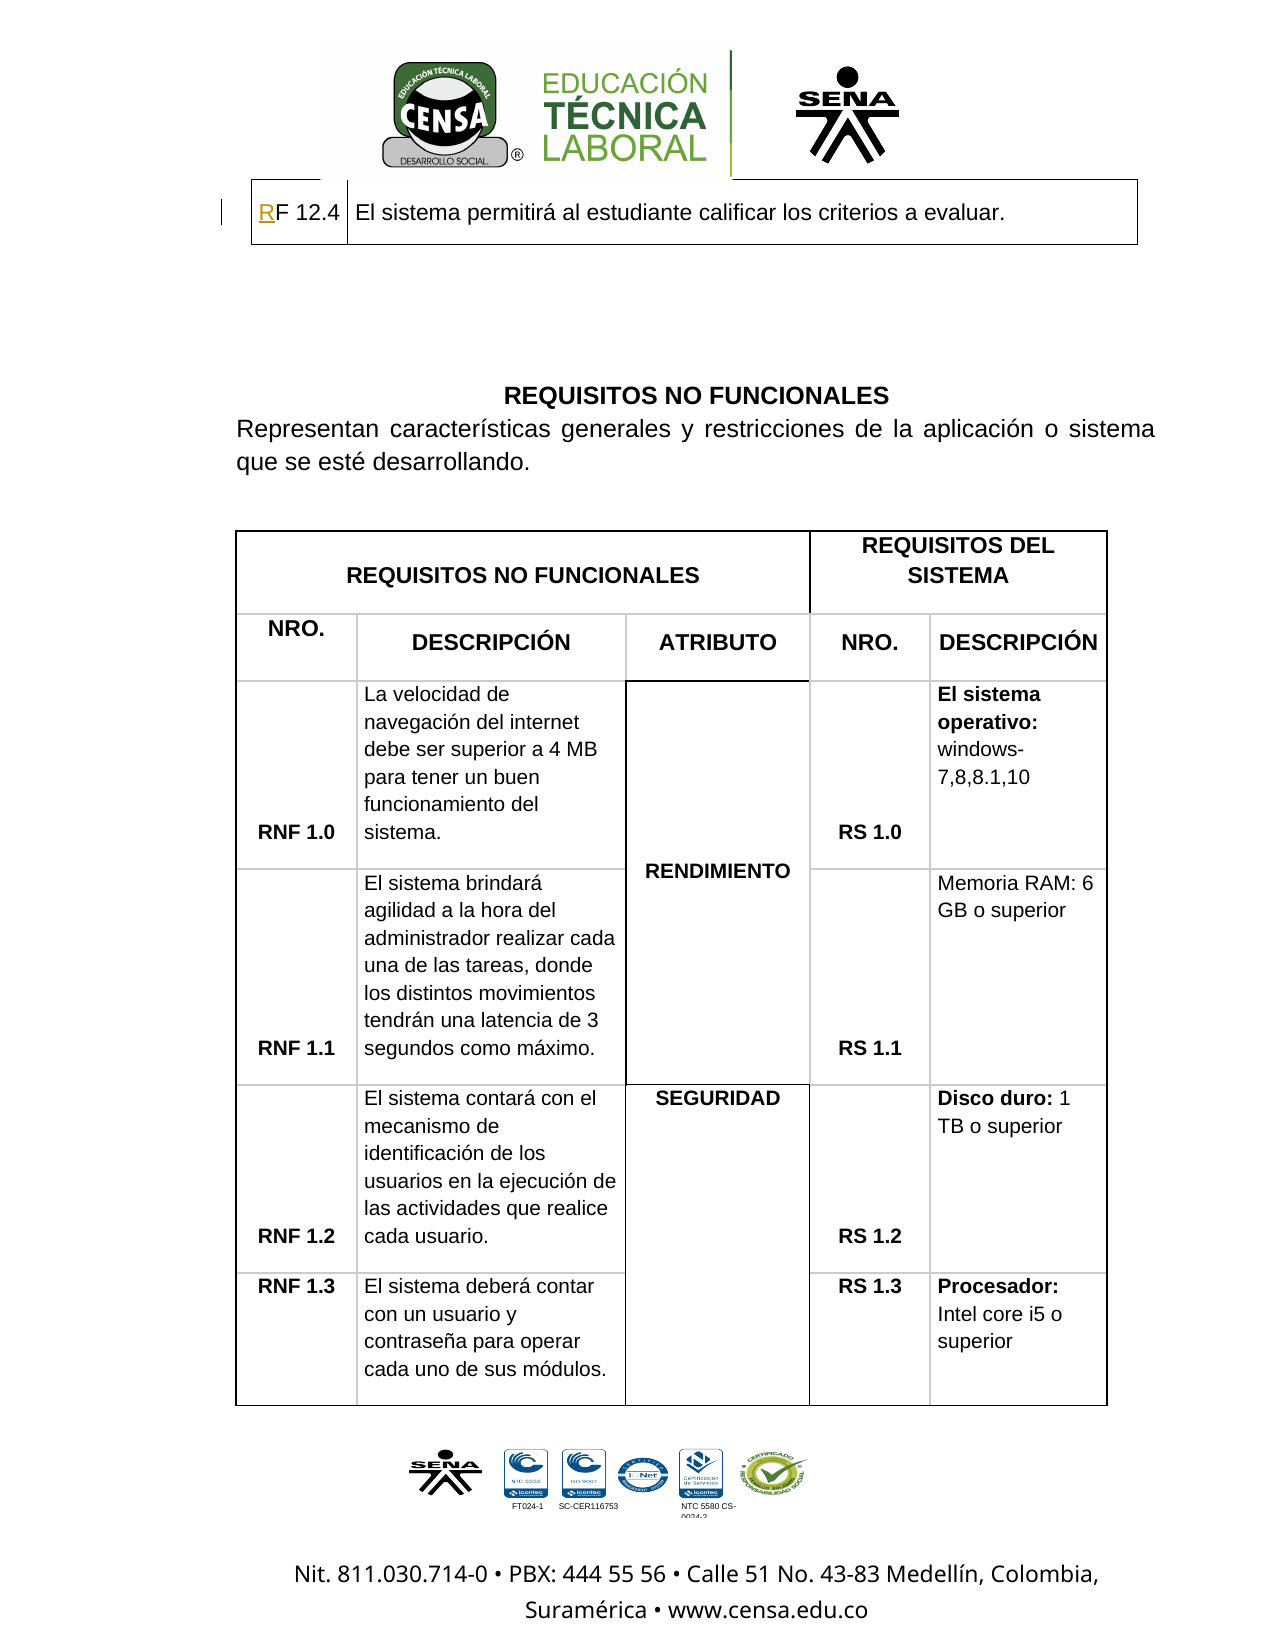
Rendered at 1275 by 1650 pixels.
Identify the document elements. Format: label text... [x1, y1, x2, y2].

table_header REQUISITOS DEL SISTEMA [811, 532, 1106, 613]
table_cell RNF 1.0 [237, 682, 356, 868]
table_cell DESCRIPCIÓN [358, 615, 625, 680]
table_cell RS 1.3 [810, 1274, 929, 1405]
picture [732, 1446, 815, 1501]
table_cell SEGURIDAD [626, 1085, 809, 1405]
table_cell El sistema deberá contar con un usuario y contraseña para operar cada uno de sus módulos. [358, 1274, 625, 1405]
picture [498, 1446, 554, 1501]
table_cell RNF 1.3 [237, 1274, 356, 1405]
picture [789, 59, 906, 171]
table_cell RS 1.0 [811, 682, 929, 868]
text Representan características generales y restricciones de la aplicación o sistema que se esté desarrollando. [236, 443, 1157, 476]
picture [673, 1446, 729, 1501]
table_header REQUISITOS NO FUNCIONALES [237, 532, 809, 613]
table_cell ATRIBUTO [627, 615, 809, 680]
table_cell Disco duro: 1 TB o superior [931, 1086, 1106, 1272]
picture [320, 42, 733, 180]
table_cell RNF 1.1 [237, 870, 356, 1084]
table_cell El sistema brindará agilidad a la hora del administrador realizar cada una de las tareas, donde los distintos movimientos tendrán una latencia de 3 segundos como máximo. [358, 870, 625, 1084]
picture [615, 1454, 671, 1494]
subtitle REQUISITOS NO FUNCIONALES [236, 381, 1157, 409]
picture [404, 1446, 487, 1499]
table_cell La velocidad de navegación del internet debe ser superior a 4 MB para tener un buen funcionamiento del sistema. [358, 682, 625, 868]
table_cell NRO. [811, 615, 929, 680]
picture [556, 1446, 612, 1501]
table_cell RS 1.1 [811, 870, 929, 1084]
table_cell El sistema contará con el mecanismo de identificación de los usuarios en la ejecución de las actividades que realice cada usuario. [358, 1086, 625, 1272]
table_cell El sistema permitirá al estudiante calificar los criterios a evaluar. [348, 180, 1137, 244]
table_cell NRO. [237, 615, 356, 680]
table_cell RENDIMIENTO [627, 682, 809, 1084]
table_cell El sistema operativo: windows-7,8,8.1,10 [931, 682, 1106, 868]
table_cell F 12.4 [252, 180, 347, 244]
table_cell RS 1.2 [810, 1086, 929, 1272]
table_cell DESCRIPCIÓN [931, 615, 1106, 680]
table_cell Procesador: Intel core i5 o superior [931, 1274, 1106, 1405]
table_cell RNF 1.2 [237, 1086, 356, 1272]
table_cell Memoria RAM: 6 GB o superior [931, 870, 1106, 1084]
